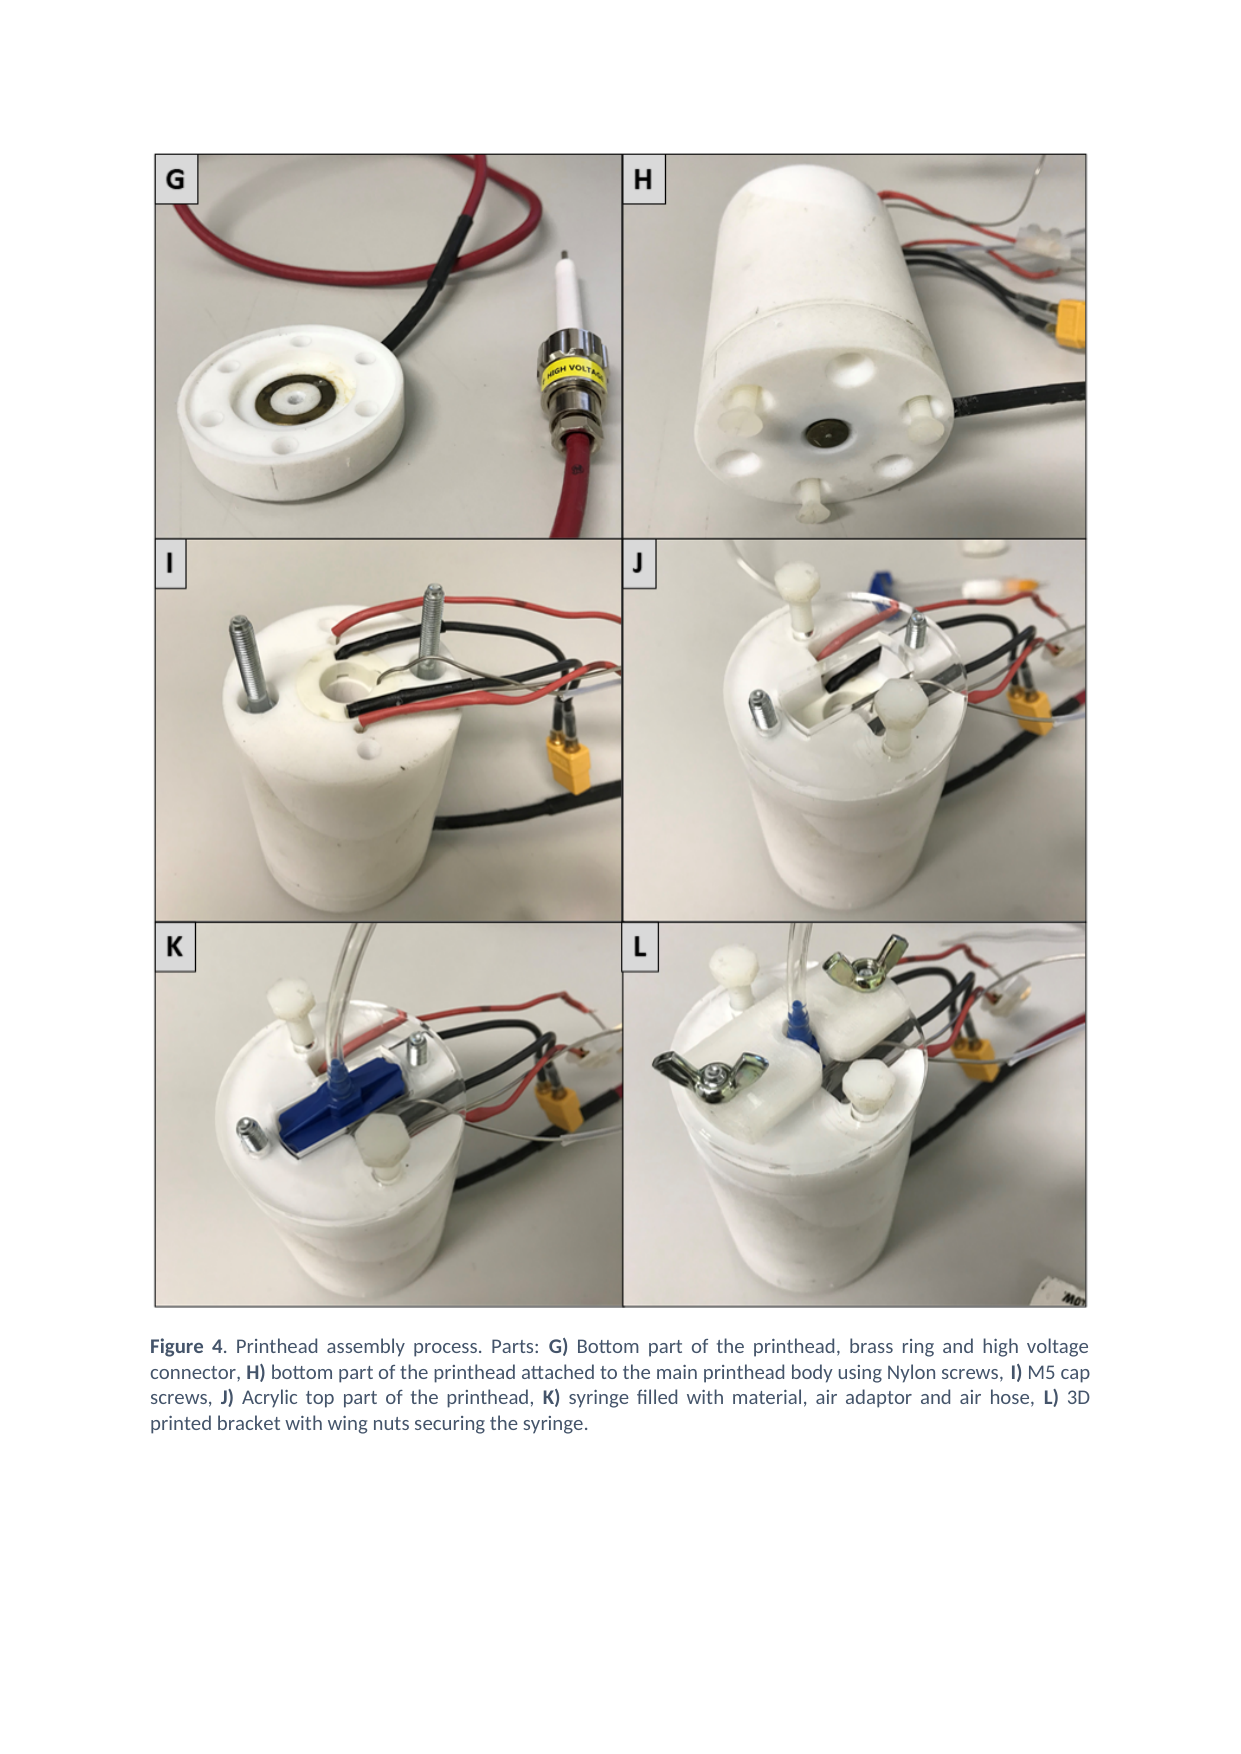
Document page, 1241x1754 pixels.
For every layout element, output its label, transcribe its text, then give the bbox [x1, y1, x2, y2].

picture [150, 150, 1090, 1315]
text Figure 4. Printhead assembly process. Parts: G) Bottom part of the printhead, brass ring and high voltage connector, H) bottom part of the printhead attached to the main printhead body using Nylon screws, I) M5 cap screws, J) Acrylic top part of the printhead, K) syringe filled with material, air adaptor and air hose, L) 3D printed bracket with wing nuts securing the syringe. [150, 1334, 1090, 1435]
